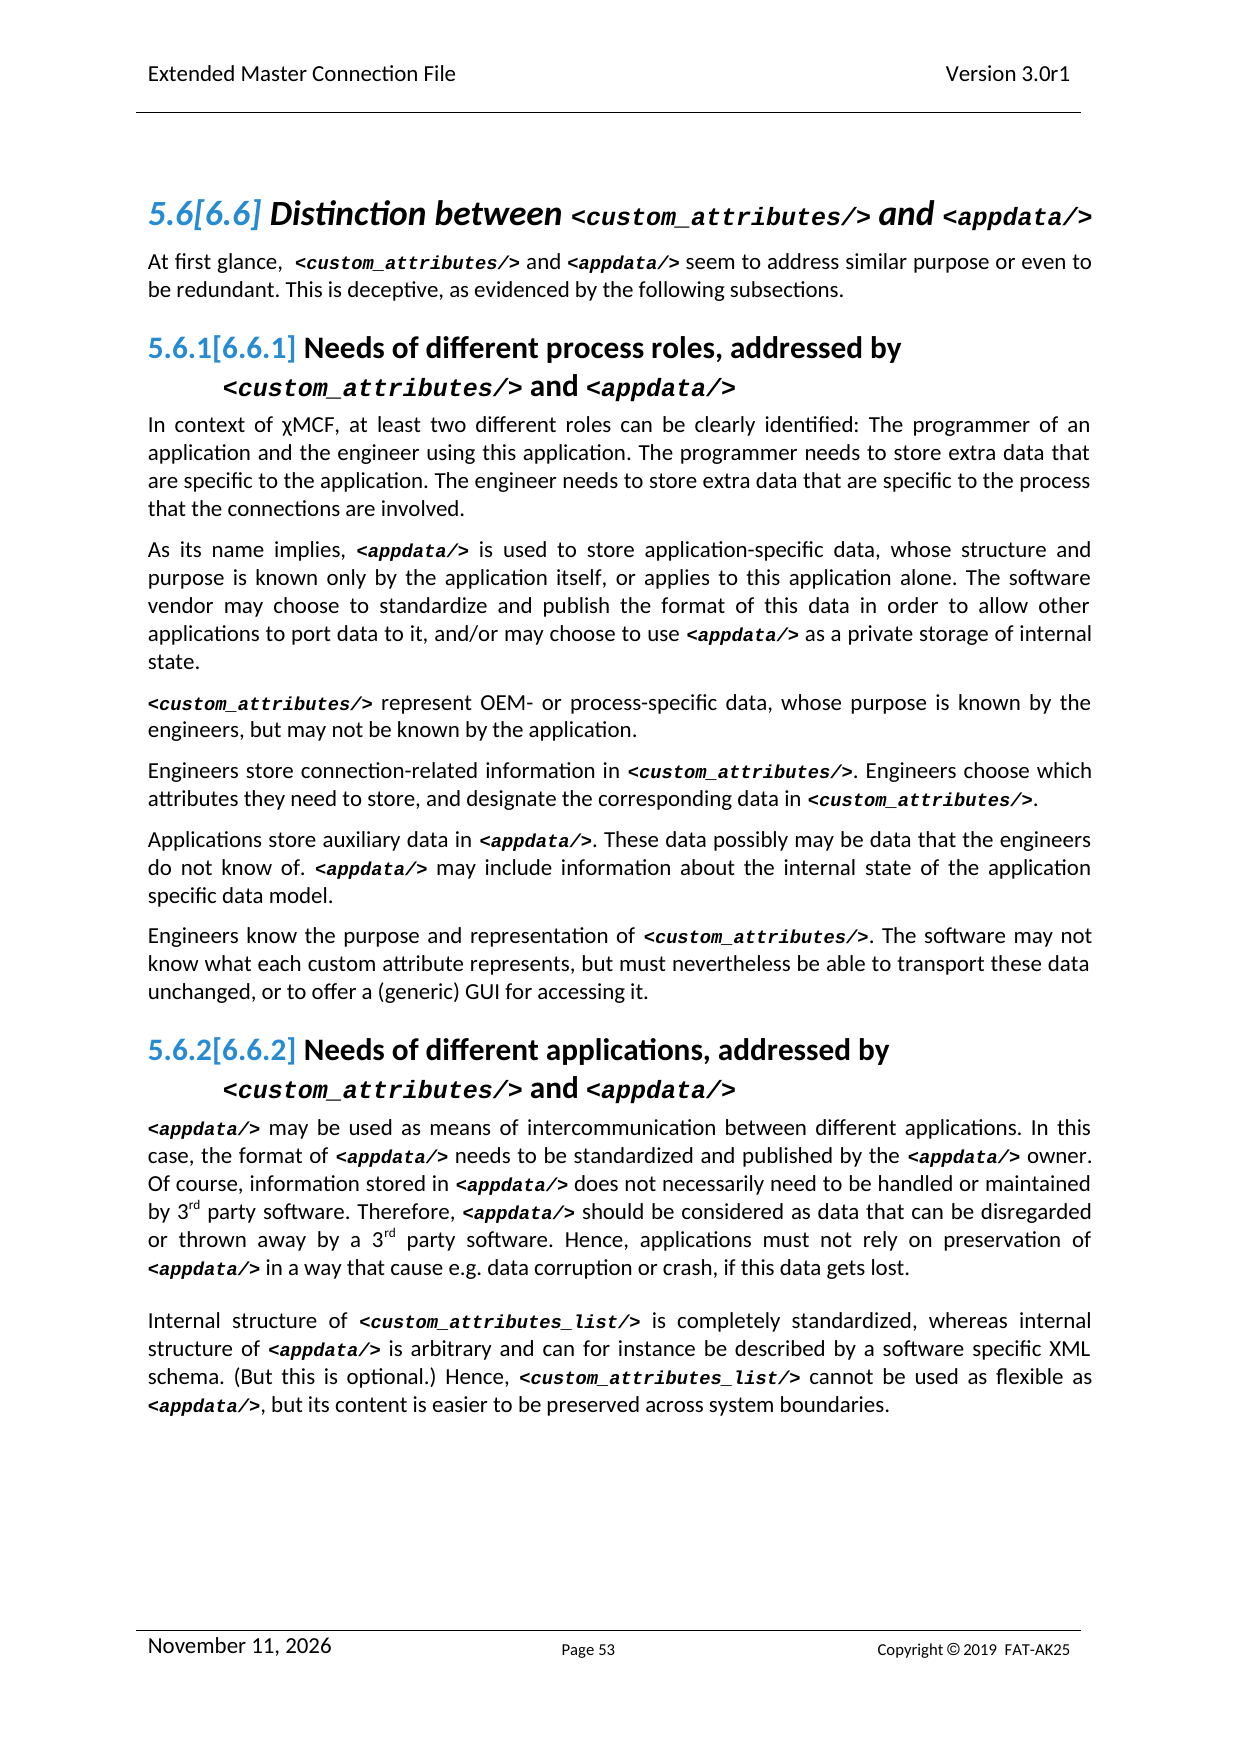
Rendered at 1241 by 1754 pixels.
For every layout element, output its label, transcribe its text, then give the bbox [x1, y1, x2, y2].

text Internal structure of <custom_attributes_list/> is completely standardized, whereas internal structure of <appdata/> is arbitrary and can for instance be described by a software specific XML schema. (But this is optional.) Hence, <custom_attributes_list/> cannot be used as flexible as <appdata/>, but its content is easier to be preserved across system boundaries. [148, 1306, 1092, 1418]
subtitle Needs of different applications, addressed by <custom_attributes/> and <appdata/> [148, 1030, 1092, 1107]
text Engineers know the purpose and representation of <custom_attributes/>. The software may not know what each custom attribute represents, but must nevertheless be able to transport these data unchanged, or to offer a (generic) GUI for accessing it. [148, 921, 1092, 1005]
text Applications store auxiliary data in <appdata/>. These data possibly may be data that the engineers do not know of. <appdata/> may include information about the internal state of the application specific data model. [148, 825, 1092, 909]
text <appdata/> may be used as means of intercommunication between different applications. In this case, the format of <appdata/> needs to be standardized and published by the <appdata/> owner. Of course, information stored in <appdata/> does not necessarily need to be handled or maintained by 3rd party software. Therefore, <appdata/> should be considered as data that can be disregarded or thrown away by a 3rd party software. Hence, applications must not rely on preservation of <appdata/> in a way that cause e.g. data corruption or crash, if this data gets lost. [148, 1113, 1092, 1281]
text As its name implies, <appdata/> is used to store application-specific data, whose structure and purpose is known only by the application itself, or applies to this application alone. The software vendor may choose to standardize and publish the format of this data in order to allow other applications to port data to it, and/or may choose to use <appdata/> as a private storage of internal state. [148, 535, 1092, 675]
text Engineers store connection-related information in <custom_attributes/>. Engineers choose which attributes they need to store, and designate the corresponding data in <custom_attributes/>. [148, 756, 1092, 812]
text <custom_attributes/> represent OEM- or process-specific data, whose purpose is known by the engineers, but may not be known by the application. [148, 688, 1092, 744]
subtitle Needs of different process roles, addressed by <custom_attributes/> and <appdata/> [148, 328, 1092, 404]
text At first glance, <custom_attributes/> and <appdata/> seem to address similar purpose or even to be redundant. This is deceptive, as evidenced by the following subsections. [148, 247, 1092, 303]
subtitle Distinction between <custom_attributes/> and <appdata/> [148, 191, 1092, 234]
text In context of χMCF, at least two different roles can be clearly identified: The programmer of an application and the engineer using this application. The programmer needs to store extra data that are specific to the application. The engineer needs to store extra data that are specific to the process that the connections are involved. [148, 410, 1092, 522]
